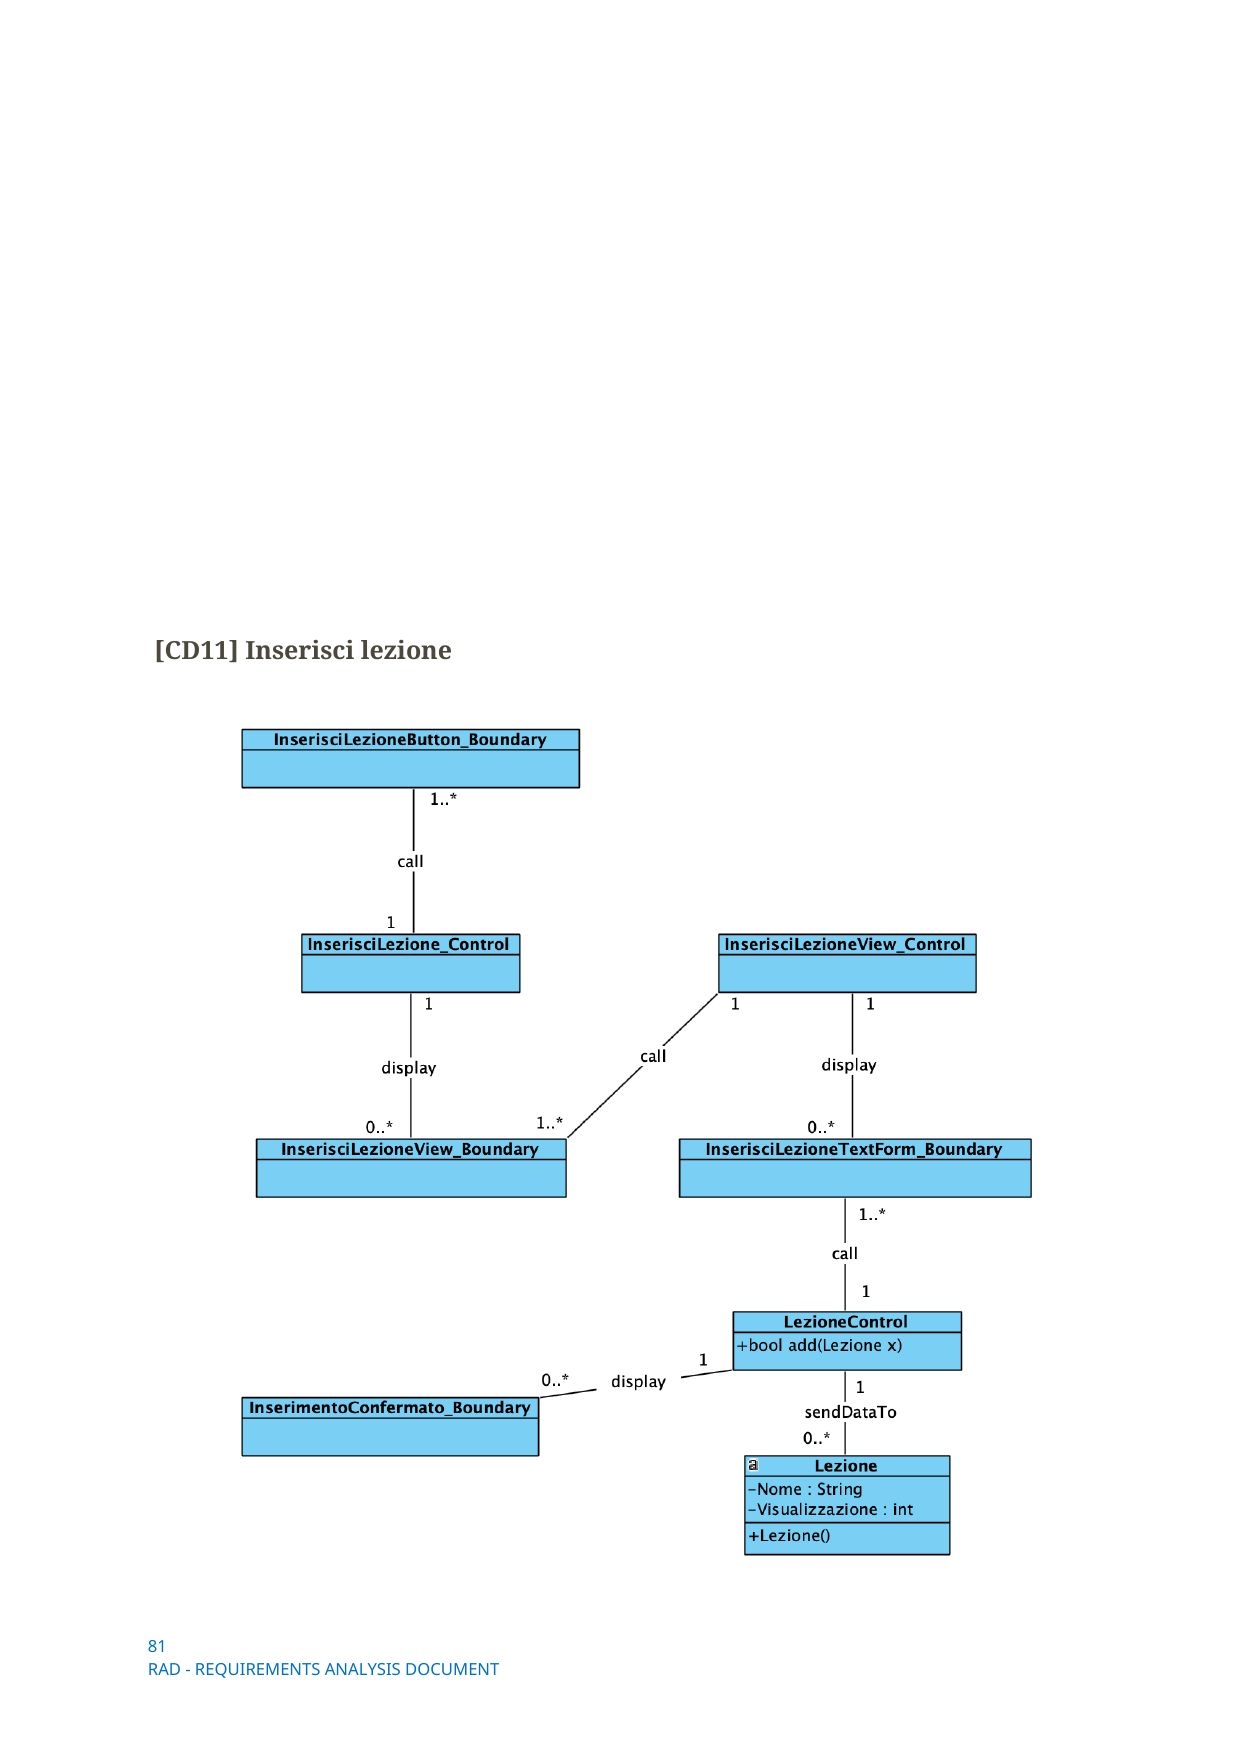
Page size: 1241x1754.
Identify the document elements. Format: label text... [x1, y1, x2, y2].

picture [147, 675, 1093, 1580]
subtitle [CD11] Inserisci lezione [148, 633, 1092, 675]
